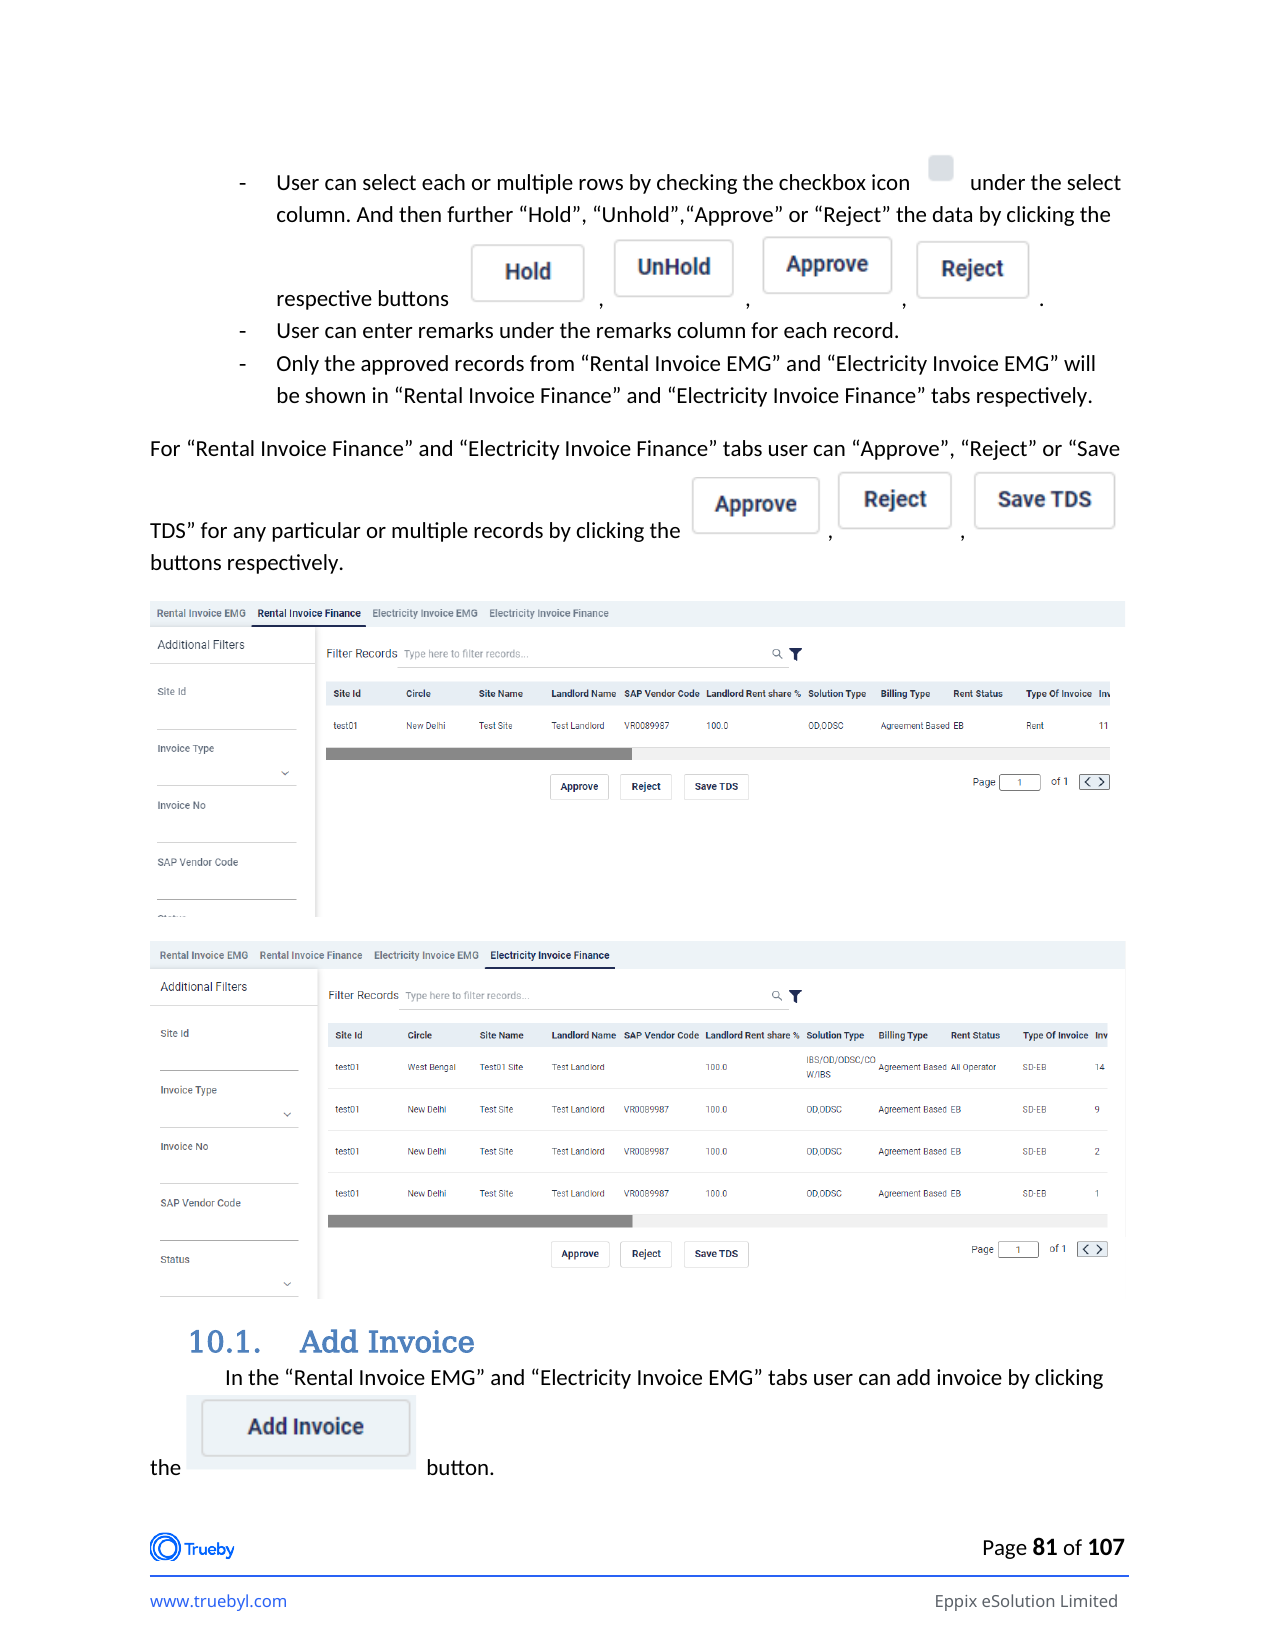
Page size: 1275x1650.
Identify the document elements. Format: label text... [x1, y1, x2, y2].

picture [916, 150, 965, 191]
picture [186, 1395, 417, 1476]
picture [912, 235, 1039, 307]
text For “Rental Invoice Finance” and “Electricity Invoice Finance” tabs user can “Approve”, “Reject” or “Save TDS” for any particular or multiple records by clicking the ,, buttons respectively. [150, 434, 1125, 576]
text In the “Rental Invoice EMG” and “Electricity Invoice EMG” tabs user can add invoice by clicking the button. [150, 1363, 1125, 1481]
subtitle Add Invoice [187, 1323, 1125, 1358]
picture [608, 235, 745, 307]
picture [149, 1532, 235, 1561]
list Only the approved records from “Rental Invoice EMG” and “Electricity Invoice EMG” will be shown in “Rental Invoice Finance” and “Electricity Invoice Finance” tabs respectively. [239, 349, 1125, 409]
picture [454, 243, 598, 307]
picture [965, 466, 1125, 539]
picture [150, 601, 1125, 917]
picture [686, 477, 828, 539]
picture [755, 232, 902, 307]
picture [832, 469, 960, 539]
list User can enter remarks under the remarks column for each record. [239, 316, 1125, 344]
picture [150, 941, 1125, 1299]
